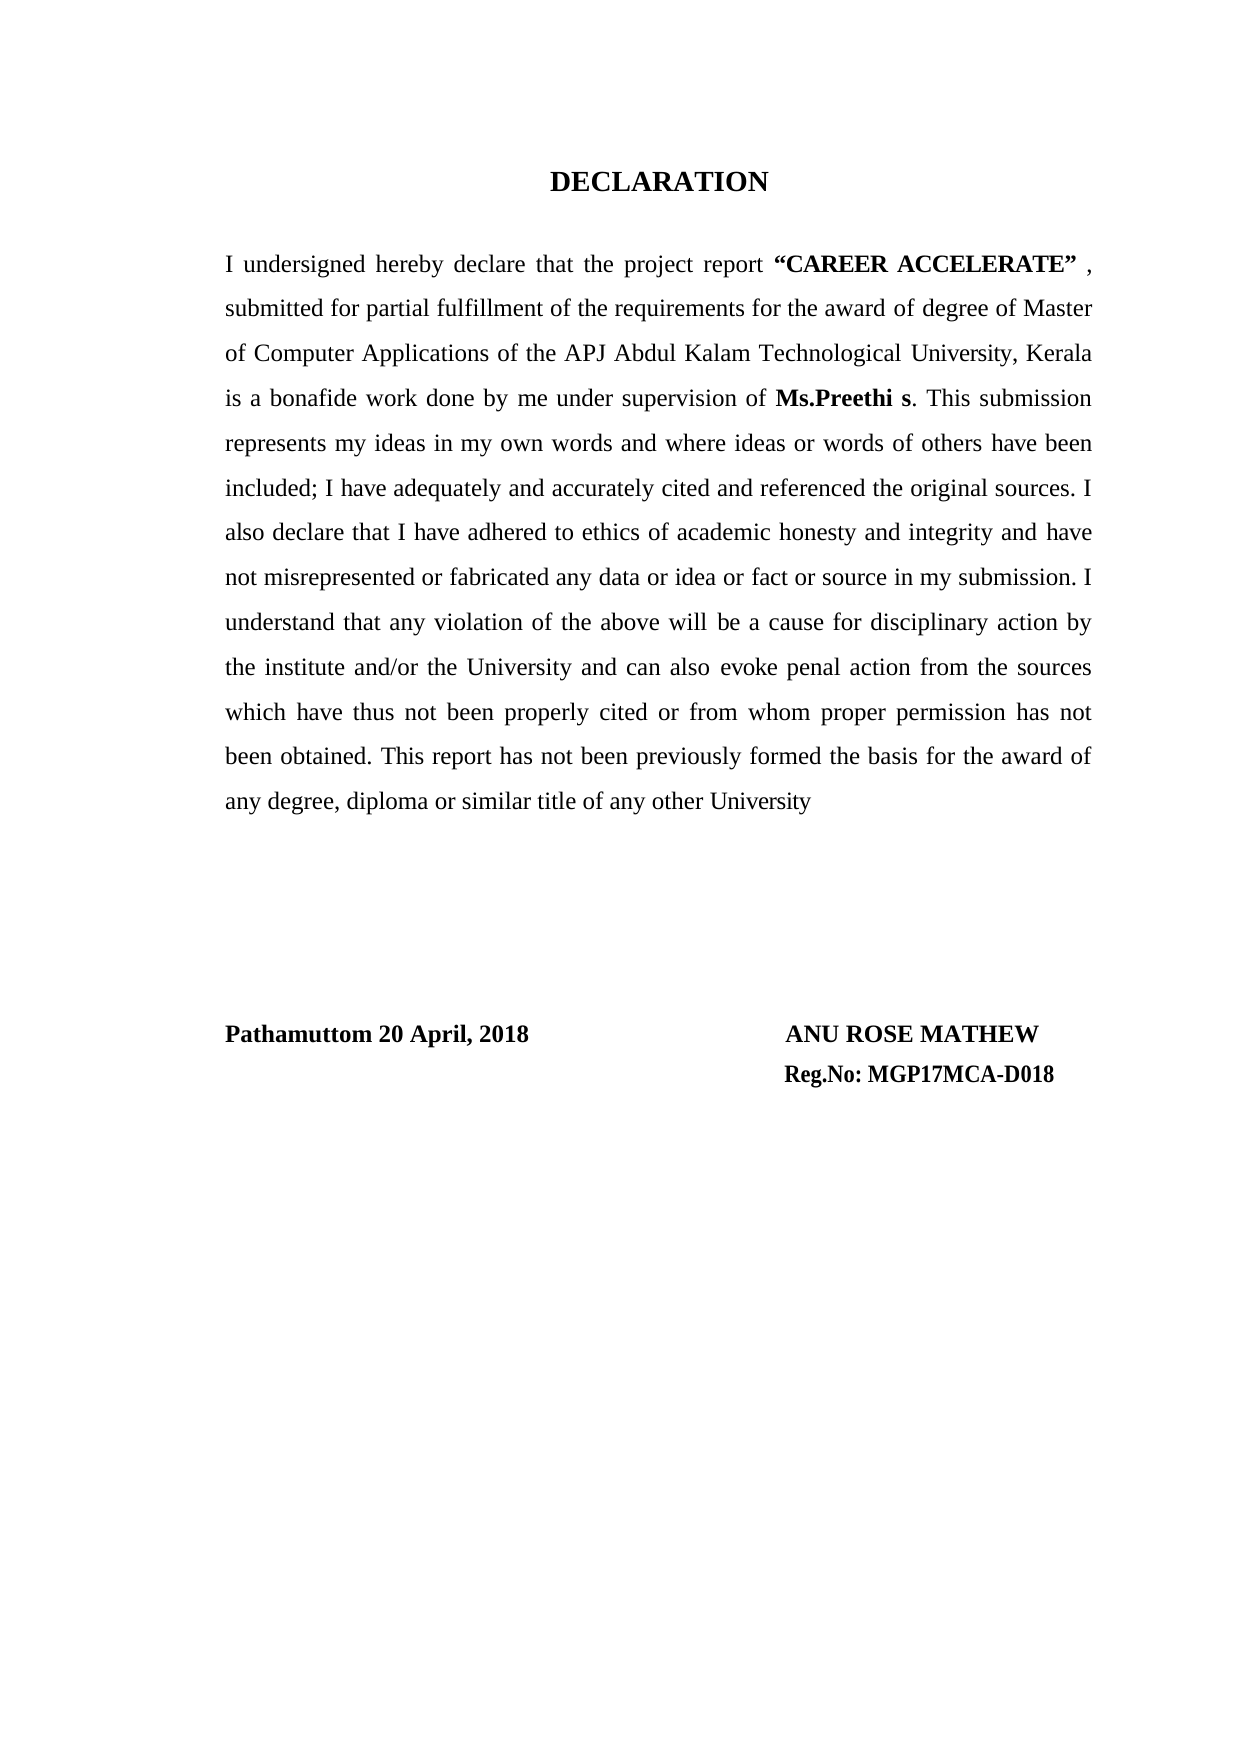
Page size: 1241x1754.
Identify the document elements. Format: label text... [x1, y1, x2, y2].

text I undersigned hereby declare that the project report “CAREER ACCELERATE” , submitted for partial fulfillment of the requirements for the award of degree of Master of Computer Applications of the APJ Abdul Kalam Technological University, Kerala is a bonafide work done by me under supervision of Ms.Preethi s. This submission represents my ideas in my own words and where ideas or words of others have been included; I have adequately and accurately cited and referenced the original sources. I also declare that I have adhered to ethics of academic honesty and integrity and have not misrepresented or fabricated any data or idea or fact or source in my submission. I understand that any violation of the above will be a cause for disciplinary action by the institute and/or the University and can also evoke penal action from the sources which have thus not been properly cited or from whom proper permission has not been obtained. This report has not been previously formed the basis for the award of any degree, diploma or similar title of any other University [225, 249, 1092, 815]
text Reg.No: MGP17MCA-D018 [232, 1059, 1054, 1088]
text DECLARATION [475, 164, 1140, 198]
subtitle Pathamuttom 20 April, 2018 ANU ROSE MATHEW [175, 1019, 1140, 1048]
